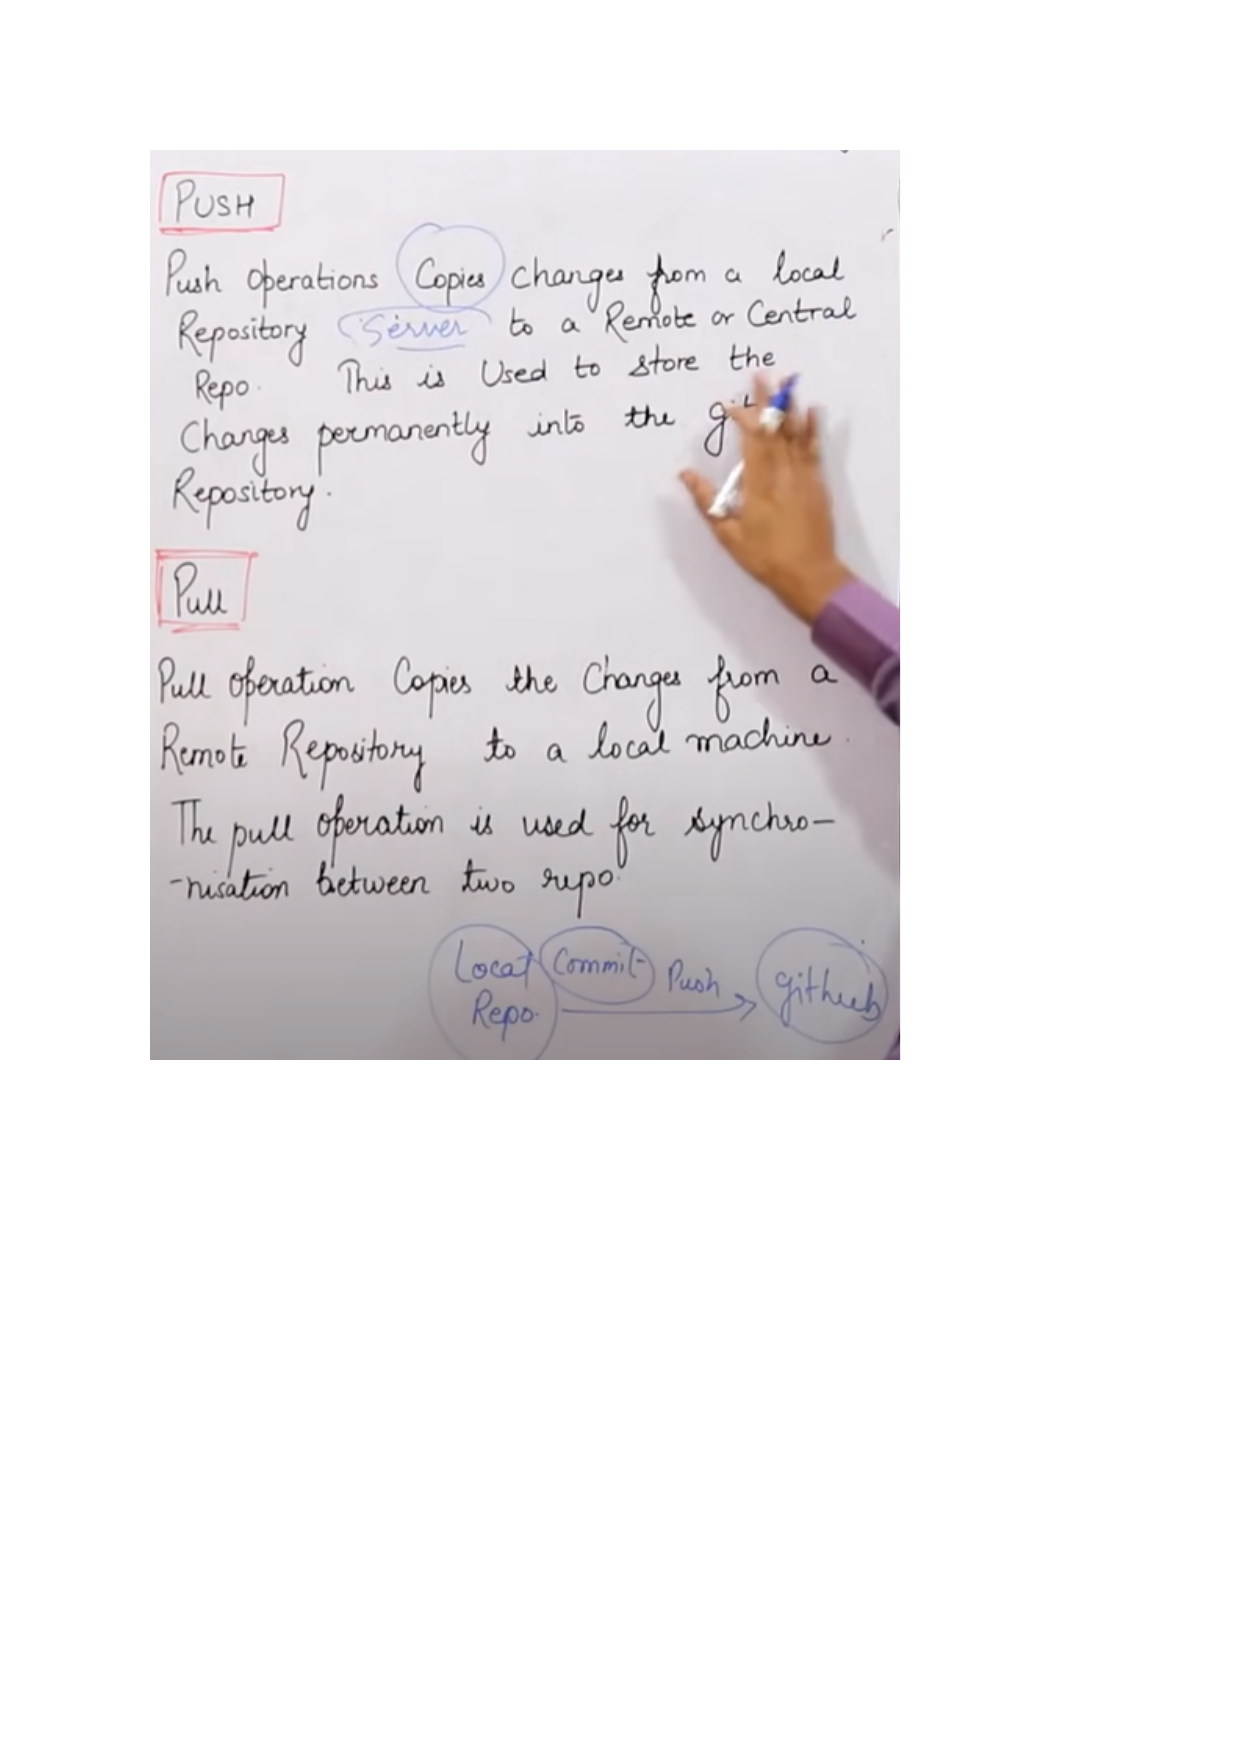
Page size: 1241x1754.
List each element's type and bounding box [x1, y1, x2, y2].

picture [150, 150, 901, 1060]
